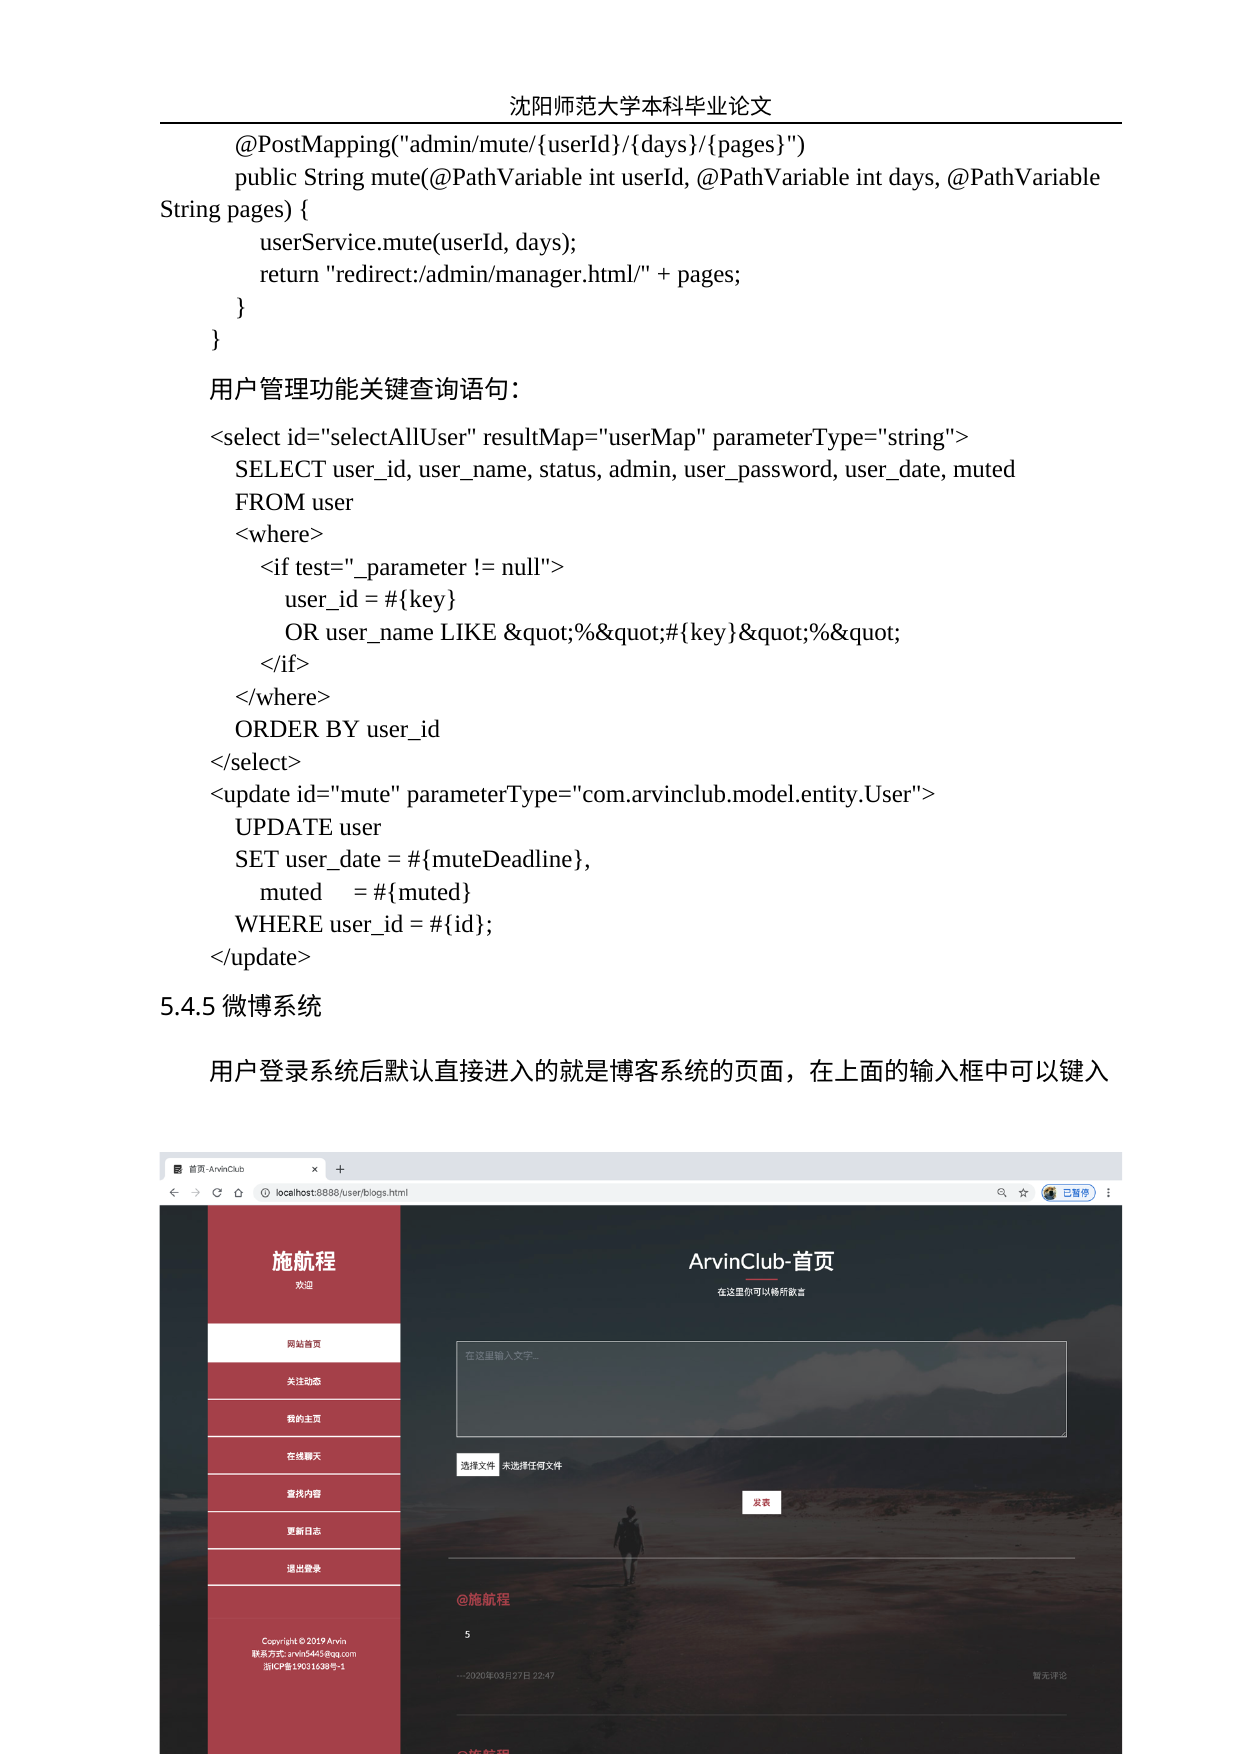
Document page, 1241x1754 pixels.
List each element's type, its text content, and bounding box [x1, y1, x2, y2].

subtitle 5.4.5 微博系统 [159, 972, 1122, 1037]
text userService.mute(userId, days); [159, 225, 1122, 257]
text </if> [159, 647, 1122, 680]
text </update> [159, 940, 1122, 972]
text } [159, 290, 1122, 322]
text @PostMapping("admin/mute/{userId}/{days}/{pages}") [159, 127, 1122, 160]
picture [159, 1152, 1123, 1754]
text muted = #{muted} [159, 875, 1122, 907]
text <update id="mute" parameterType="com.arvinclub.model.entity.User"> [159, 777, 1122, 810]
text user_id = #{key} [159, 582, 1122, 615]
text WHERE user_id = #{id}; [159, 907, 1122, 940]
text OR user_name LIKE &quot;%&quot;#{key}&quot;%&quot; [159, 615, 1122, 647]
text <if test="_parameter != null"> [159, 550, 1122, 582]
text SET user_date = #{muteDeadline}, [159, 842, 1122, 875]
text return "redirect:/admin/manager.html/" + pages; [159, 257, 1122, 290]
text </select> [159, 745, 1122, 777]
text UPDATE user [159, 810, 1122, 842]
text ORDER BY user_id [159, 712, 1122, 745]
text 用户登录系统后默认直接进入的就是博客系统的页面，在上面的输入框中可以键入博客内容，也可以选择要发布的图片，点击发表按钮即可发布成功，随后在下面即可看到刚刚发布的博客了。微博系统界面如下图所示。 [159, 1037, 1122, 1102]
text <where> [159, 517, 1122, 550]
text } [159, 322, 1122, 355]
text public String mute(@PathVariable int userId, @PathVariable int days, @PathVariable String pages) { [159, 160, 1122, 225]
text <select id="selectAllUser" resultMap="userMap" parameterType="string"> [159, 420, 1122, 452]
text FROM user [159, 485, 1122, 517]
text SELECT user_id, user_name, status, admin, user_password, user_date, muted [159, 452, 1122, 485]
text </where> [159, 680, 1122, 712]
text 用户管理功能关键查询语句： [159, 355, 1122, 420]
